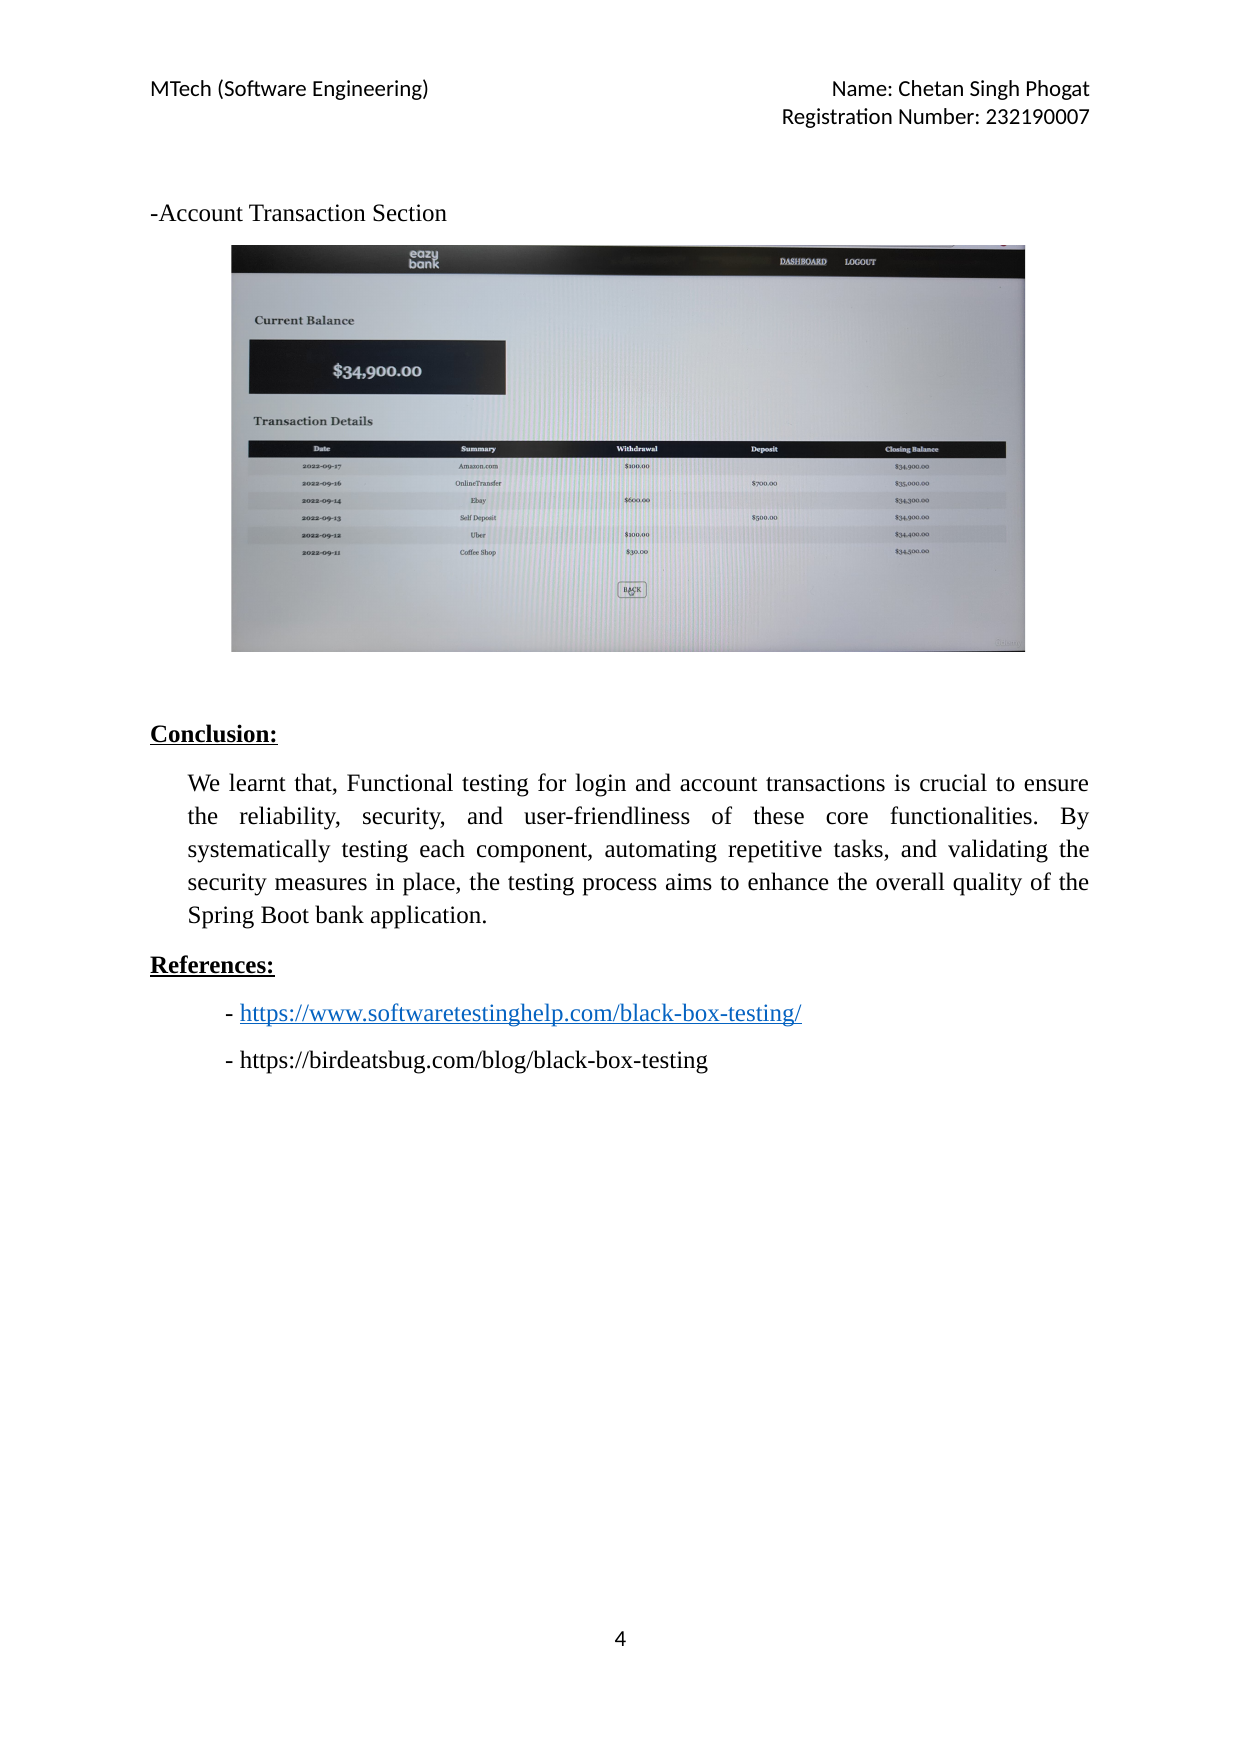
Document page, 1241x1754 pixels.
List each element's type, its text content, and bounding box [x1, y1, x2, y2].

text -Account Transaction Section [150, 198, 1090, 226]
list We learnt that, Functional testing for login and account transactions is crucial to ensure the reliability, security, and user-friendliness of these core functionalities. By systematically testing each component, automating repetitive tasks, and validating the security measures in place, the testing process aims to enhance the overall quality of the Spring Boot bank application. [187, 768, 1090, 929]
text Conclusion: [150, 719, 1090, 747]
text References: [150, 950, 1090, 979]
picture [231, 245, 1026, 652]
text - https://www.softwaretestinghelp.com/black-box-testing/ [225, 998, 1090, 1027]
text - https://birdeatsbug.com/blog/black-box-testing [225, 1046, 1090, 1074]
